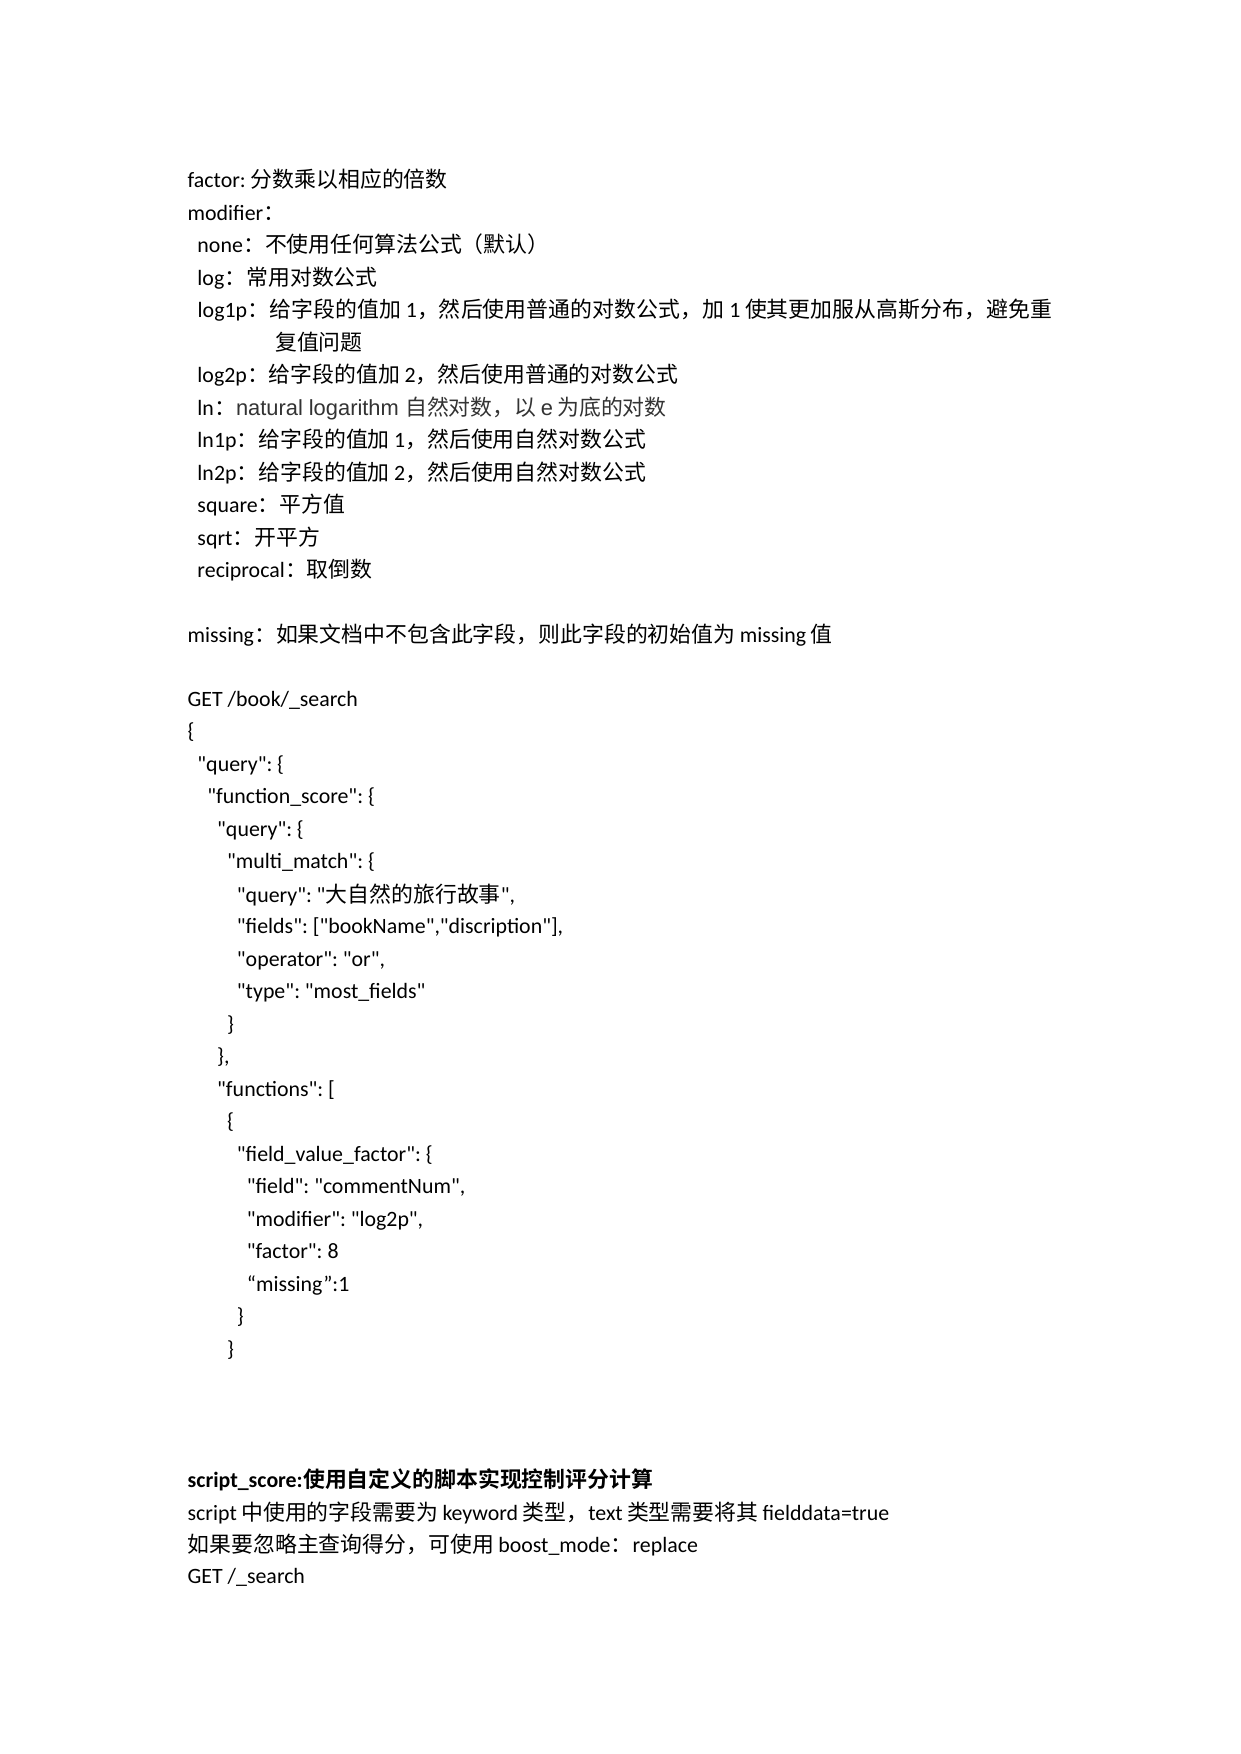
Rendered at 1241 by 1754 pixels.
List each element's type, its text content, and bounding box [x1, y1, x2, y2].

text modifier： [187, 194, 1053, 227]
text "fields": ["bookName","discription"], [187, 909, 1053, 942]
text log2p：给字段的值加2，然后使用普通的对数公式 [187, 357, 1053, 389]
text missing：如果文档中不包含此字段，则此字段的初始值为missing值 [187, 617, 1053, 649]
text { [187, 714, 1053, 747]
text "multi_match": { [187, 844, 1053, 877]
text square：平方值 [187, 487, 1053, 519]
text factor: 分数乘以相应的倍数 [187, 162, 1053, 194]
text ln：natural logarithm 自然对数，以e为底的对数 [187, 389, 1053, 422]
text "query": "大自然的旅行故事", [187, 877, 1053, 909]
text log：常用对数公式 [187, 259, 1053, 292]
text reciprocal：取倒数 [187, 552, 1053, 584]
text "query": { [187, 747, 1053, 779]
text log1p：给字段的值加1，然后使用普通的对数公式，加1使其更加服从高斯分布，避免重复值问题 [187, 292, 1053, 357]
text "function_score": { [187, 779, 1053, 812]
text none：不使用任何算法公式（默认） [187, 227, 1053, 259]
text ln2p：给字段的值加2，然后使用自然对数公式 [187, 454, 1053, 487]
text "query": { [187, 812, 1053, 844]
text ln1p：给字段的值加1，然后使用自然对数公式 [187, 422, 1053, 454]
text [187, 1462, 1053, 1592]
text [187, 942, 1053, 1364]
text GET /book/_search [187, 682, 1053, 714]
text sqrt：开平方 [187, 519, 1053, 552]
